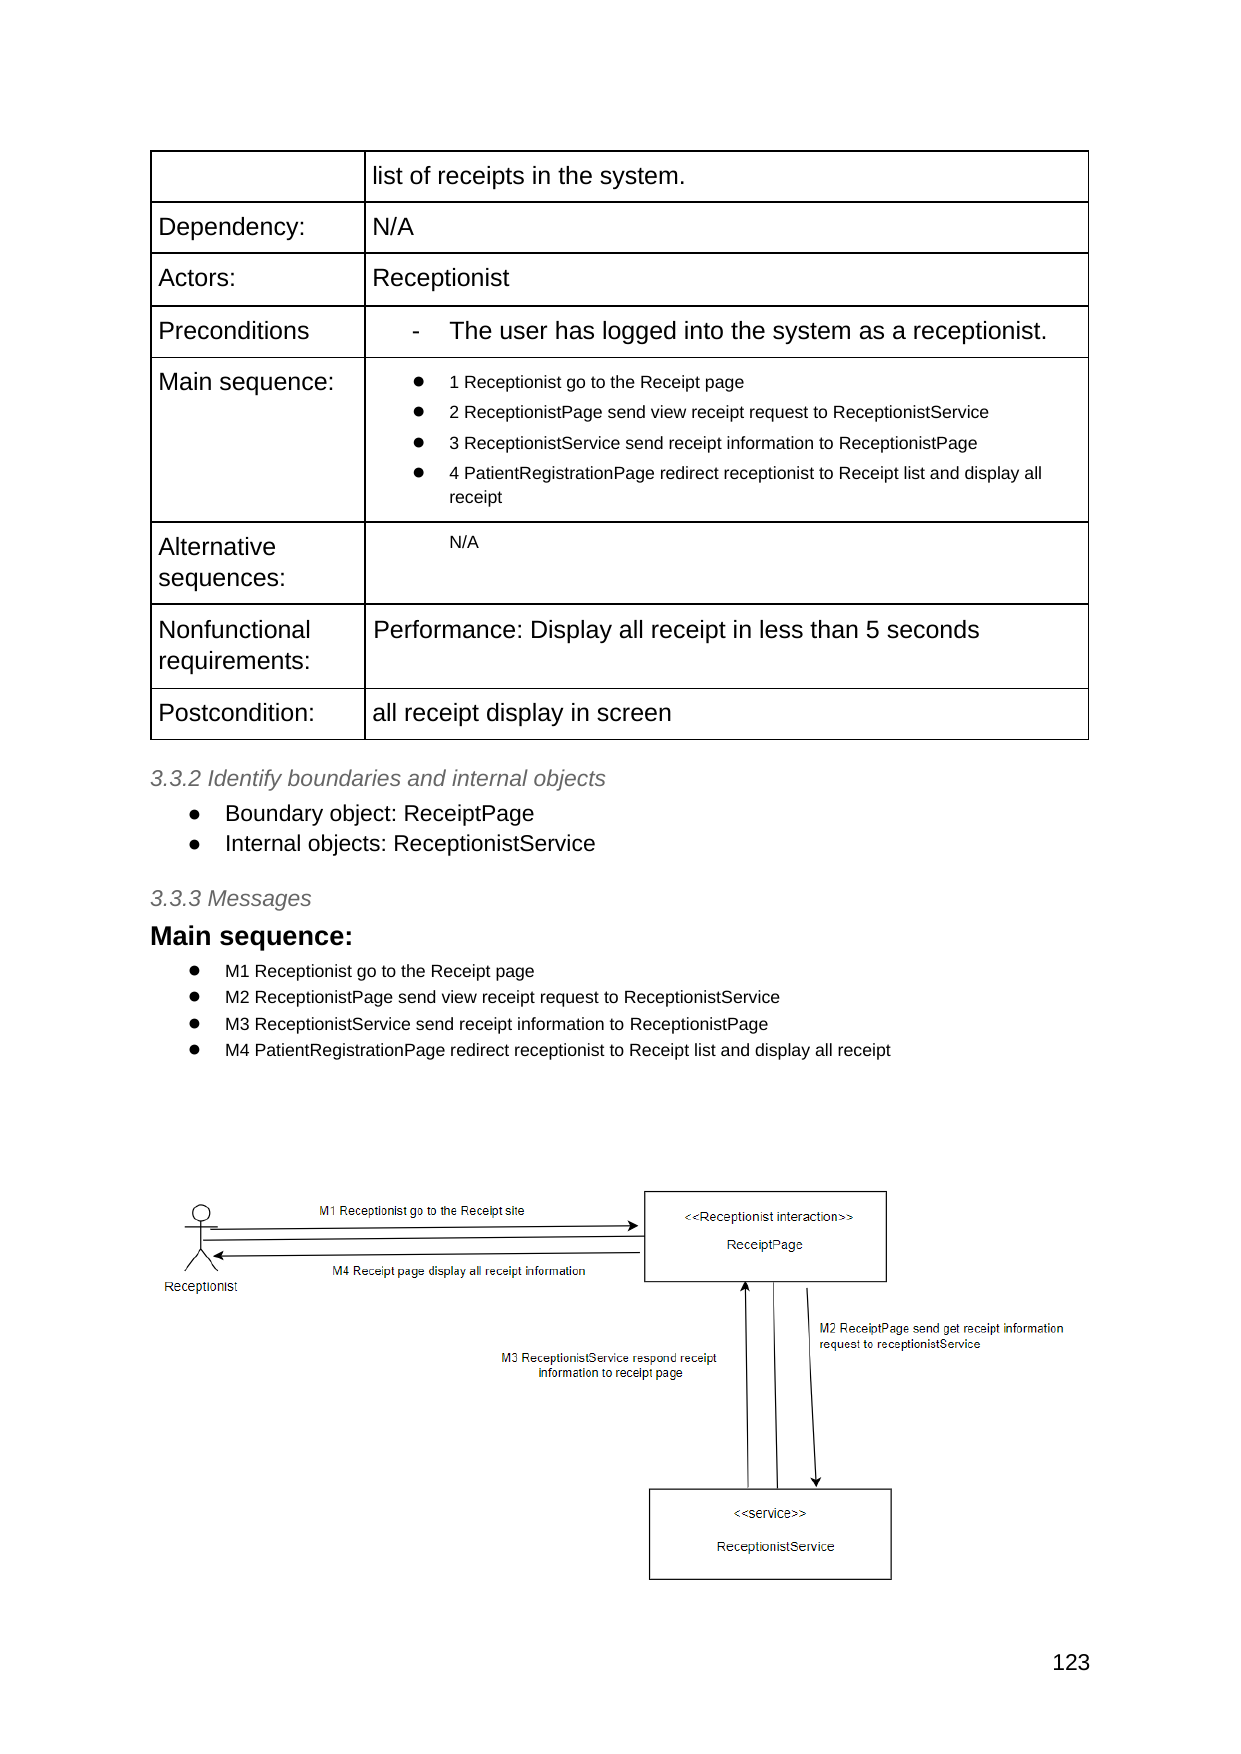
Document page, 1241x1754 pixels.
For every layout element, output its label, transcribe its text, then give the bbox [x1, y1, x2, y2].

list M4 PatientRegistrationPage redirect receptionist to Receipt list and display all receipt [187, 1035, 1090, 1061]
text Main sequence: [150, 920, 1090, 951]
list Boundary object: ReceiptPage [187, 800, 1090, 826]
list Internal objects: ReceptionistService [187, 830, 1090, 856]
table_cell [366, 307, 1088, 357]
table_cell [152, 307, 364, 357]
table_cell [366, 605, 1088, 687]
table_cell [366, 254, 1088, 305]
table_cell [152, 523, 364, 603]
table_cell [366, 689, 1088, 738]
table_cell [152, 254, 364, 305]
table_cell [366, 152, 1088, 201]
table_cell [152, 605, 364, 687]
list M1 Receptionist go to the Receipt page [187, 956, 1090, 982]
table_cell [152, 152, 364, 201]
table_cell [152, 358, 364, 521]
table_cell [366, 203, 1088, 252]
subtitle 3.3.2 Identify boundaries and internal objects [150, 765, 1090, 791]
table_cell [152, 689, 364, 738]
list M2 ReceptionistPage send view receipt request to ReceptionistService [187, 982, 1090, 1008]
list M3 ReceptionistService send receipt information to ReceptionistPage [187, 1008, 1090, 1035]
picture [150, 1120, 1091, 1594]
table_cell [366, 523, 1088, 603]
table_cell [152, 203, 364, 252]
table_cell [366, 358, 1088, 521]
subtitle 3.3.3 Messages [150, 885, 1090, 912]
